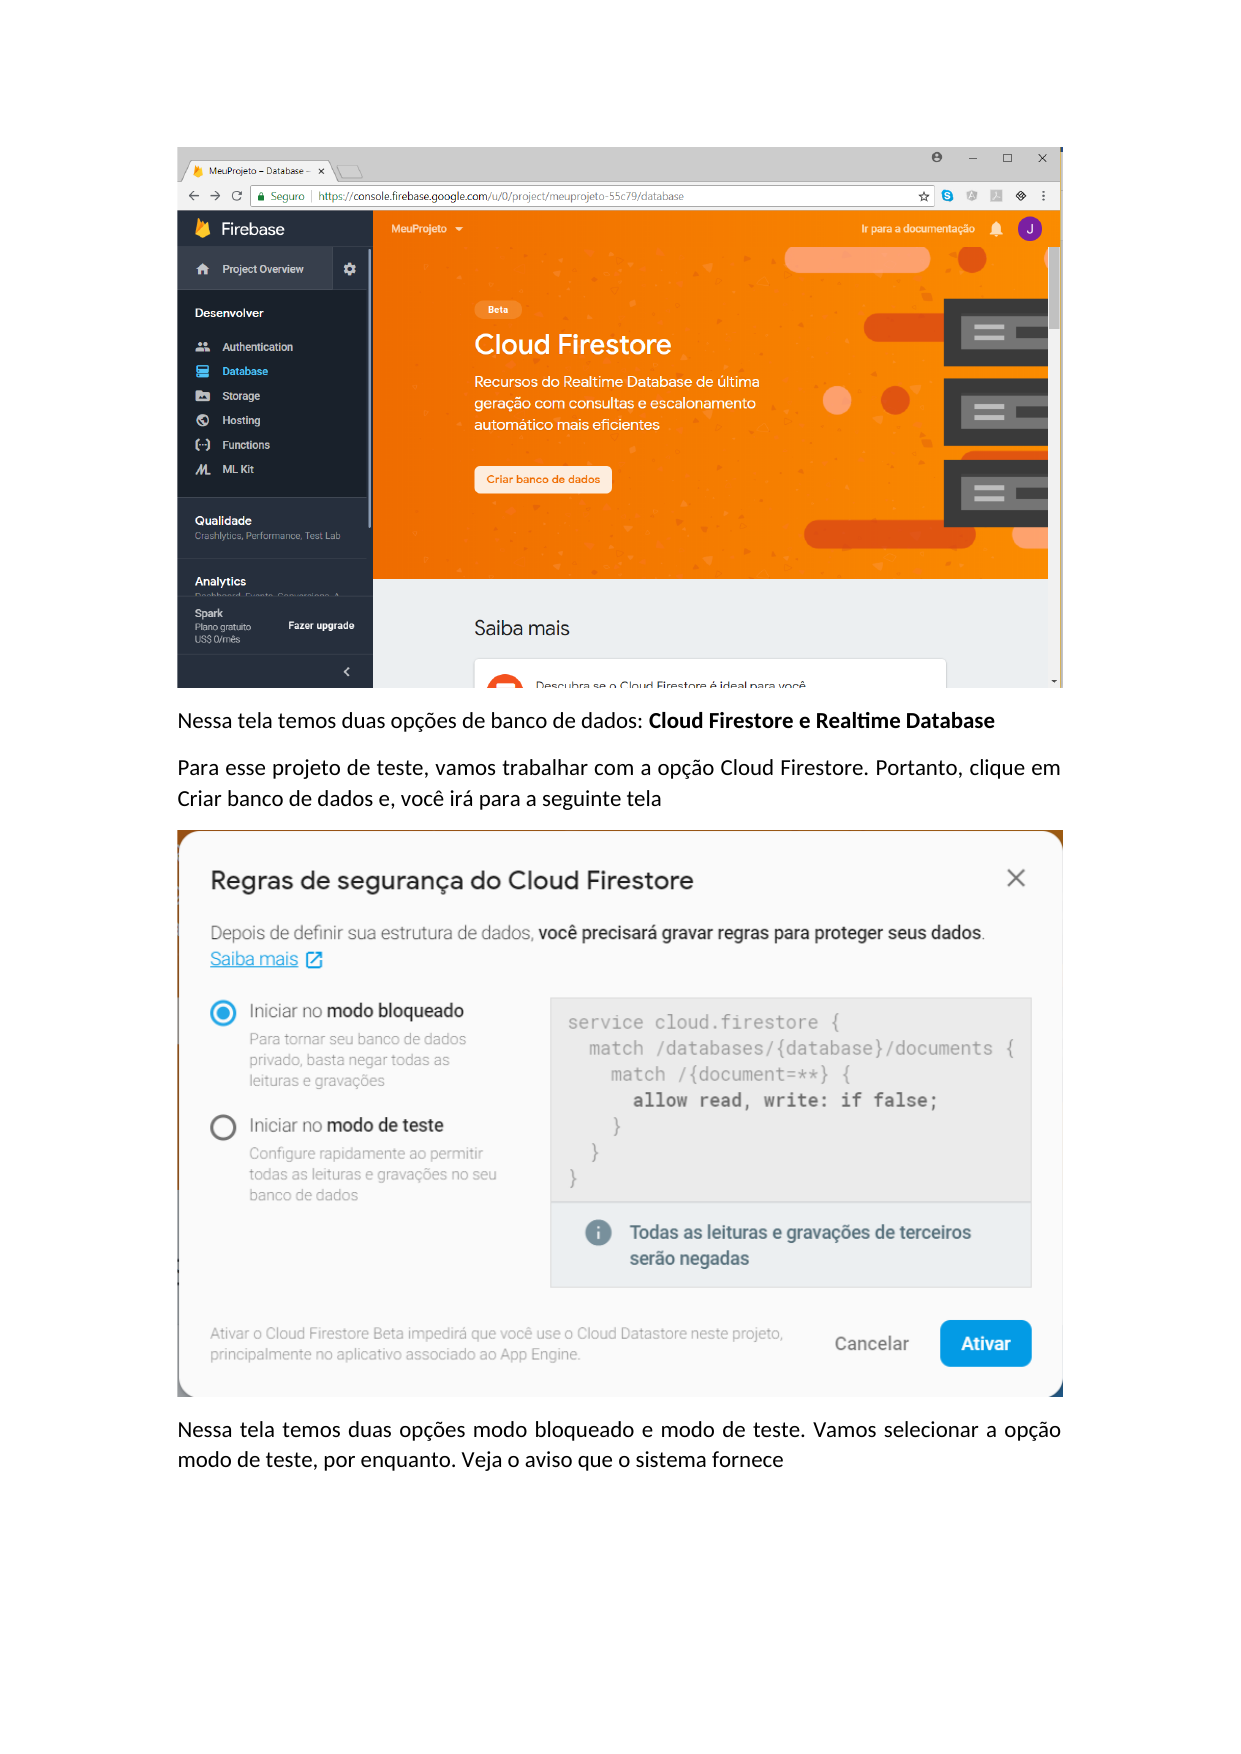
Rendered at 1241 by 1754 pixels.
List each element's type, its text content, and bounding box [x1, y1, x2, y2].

text Para esse projeto de teste, vamos trabalhar com a opção Cloud Firestore. Portanto, clique em Criar banco de dados e, você irá para a seguinte tela [177, 753, 1063, 812]
picture [177, 147, 1063, 688]
picture [177, 830, 1063, 1397]
text Nessa tela temos duas opções de banco de dados: Cloud Firestore e Realtime Database [177, 707, 1063, 735]
text Nessa tela temos duas opções modo bloqueado e modo de teste. Vamos selecionar a opção modo de teste, por enquanto. Veja o aviso que o sistema fornece [177, 1415, 1063, 1474]
